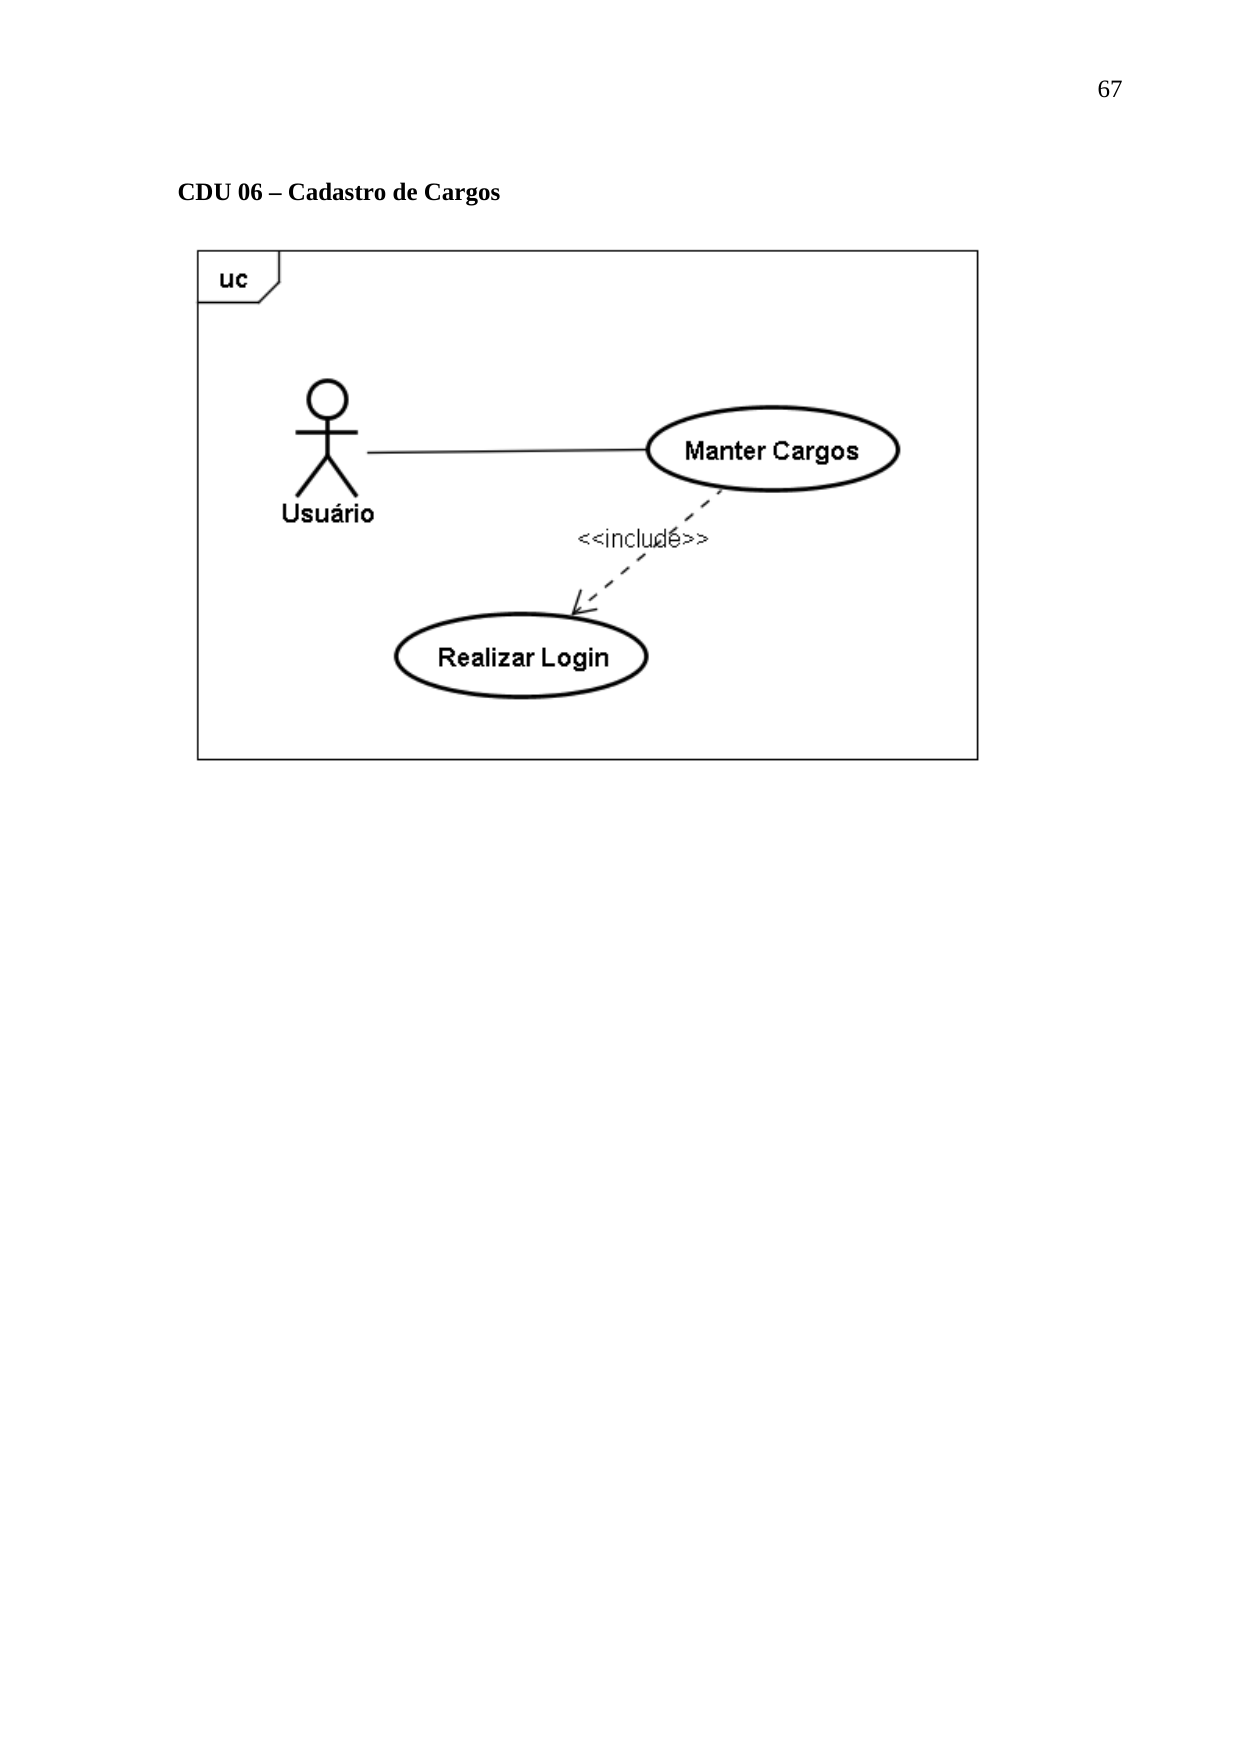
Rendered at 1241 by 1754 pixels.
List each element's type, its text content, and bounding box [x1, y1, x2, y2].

text CDU 06 – Cadastro de Cargos [177, 177, 1122, 206]
picture [177, 231, 999, 781]
